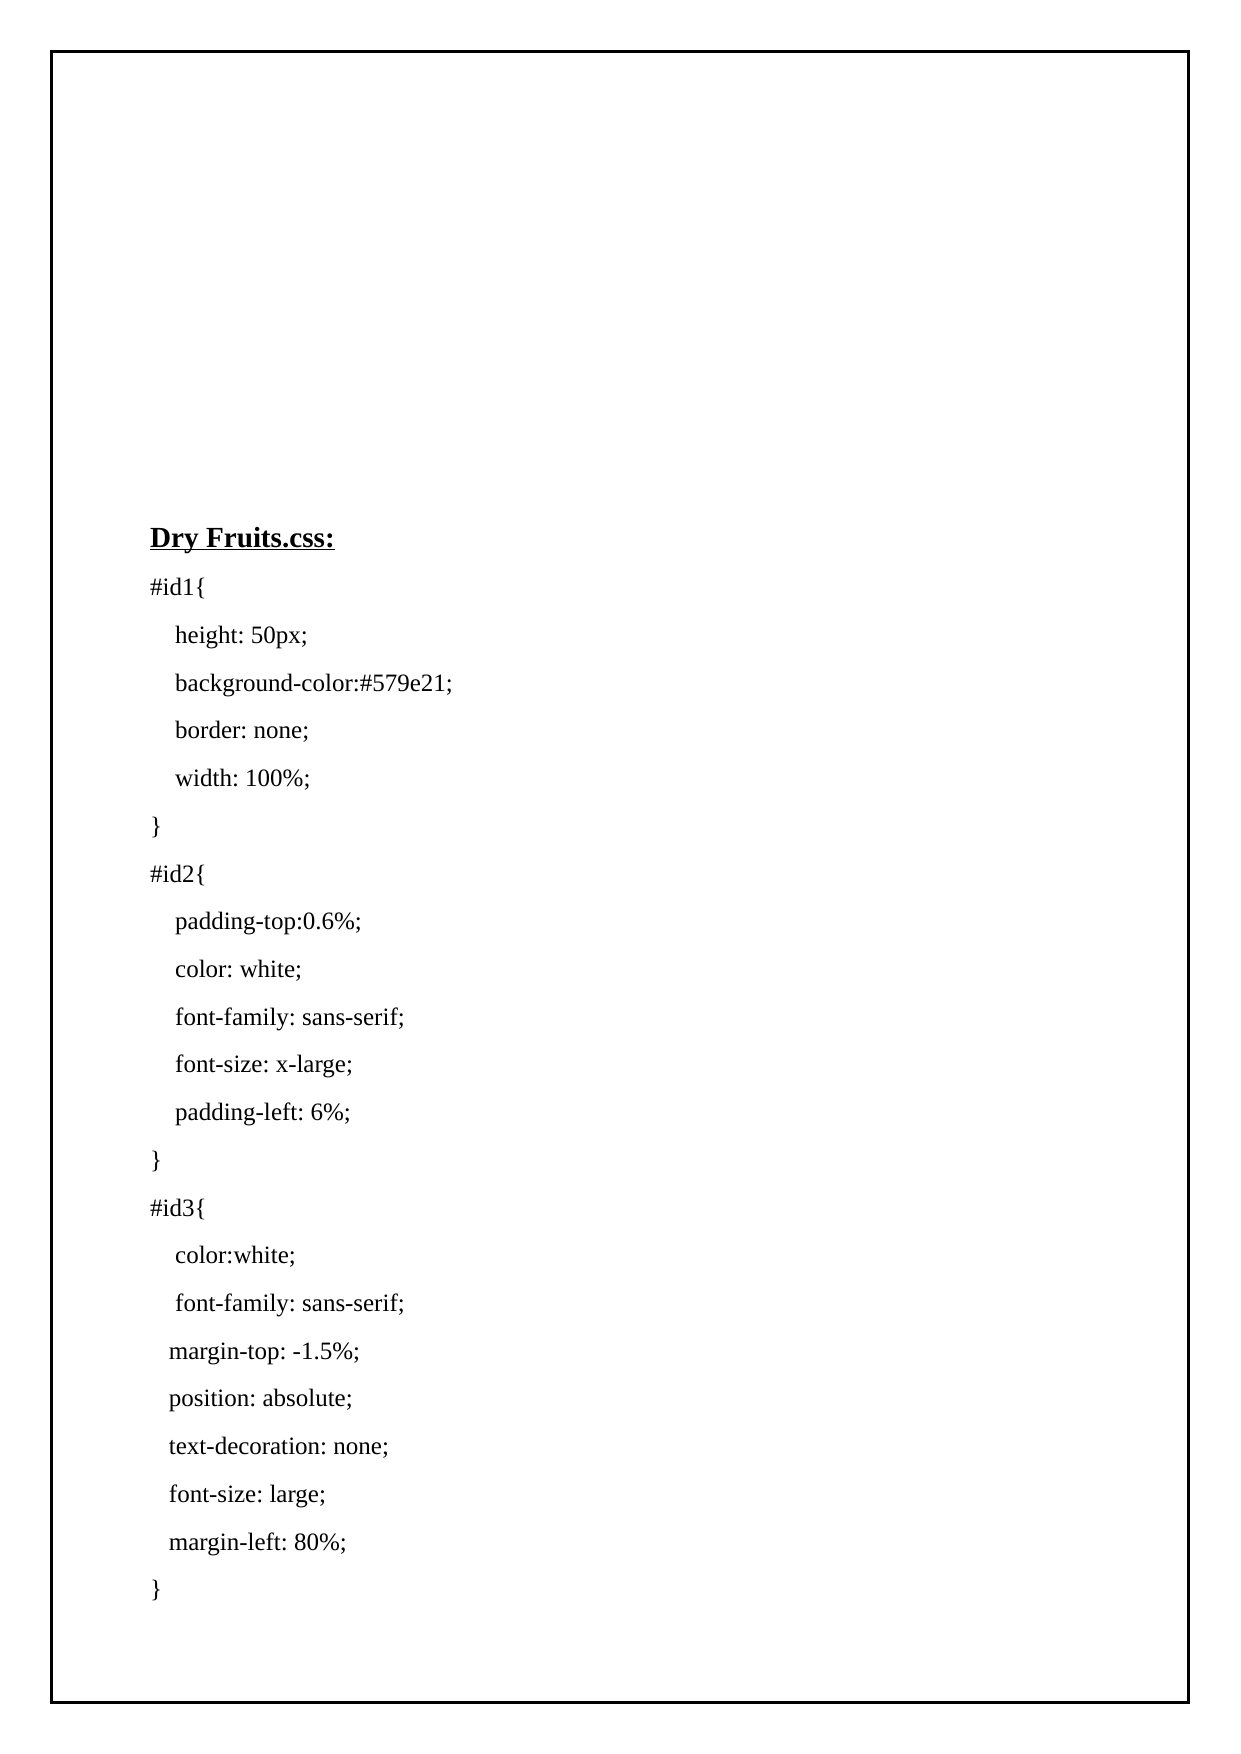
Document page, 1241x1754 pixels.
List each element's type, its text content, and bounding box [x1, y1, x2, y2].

text height: 50px; [150, 620, 1090, 649]
text text-decoration: none; [150, 1431, 1090, 1460]
text width: 100%; [150, 763, 1090, 792]
text position: absolute; [150, 1383, 1090, 1412]
text } [150, 1574, 1090, 1603]
text color:white; [150, 1240, 1090, 1269]
text #id3{ [150, 1193, 1090, 1221]
text font-family: sans-serif; [150, 1288, 1090, 1317]
text padding-top:0.6%; [150, 906, 1090, 935]
text font-size: large; [150, 1479, 1090, 1508]
text color: white; [150, 954, 1090, 983]
text margin-top: -1.5%; [150, 1336, 1090, 1364]
text font-family: sans-serif; [150, 1002, 1090, 1031]
text border: none; [150, 716, 1090, 744]
text padding-left: 6%; [150, 1097, 1090, 1126]
text #id2{ [150, 859, 1090, 887]
text #id1{ [150, 572, 1090, 601]
text background-color:#579e21; [150, 668, 1090, 697]
text } [150, 1145, 1090, 1174]
text font-size: x-large; [150, 1049, 1090, 1078]
text margin-left: 80%; [150, 1527, 1090, 1555]
text } [150, 811, 1090, 840]
text Dry Fruits.css: [150, 520, 1090, 553]
